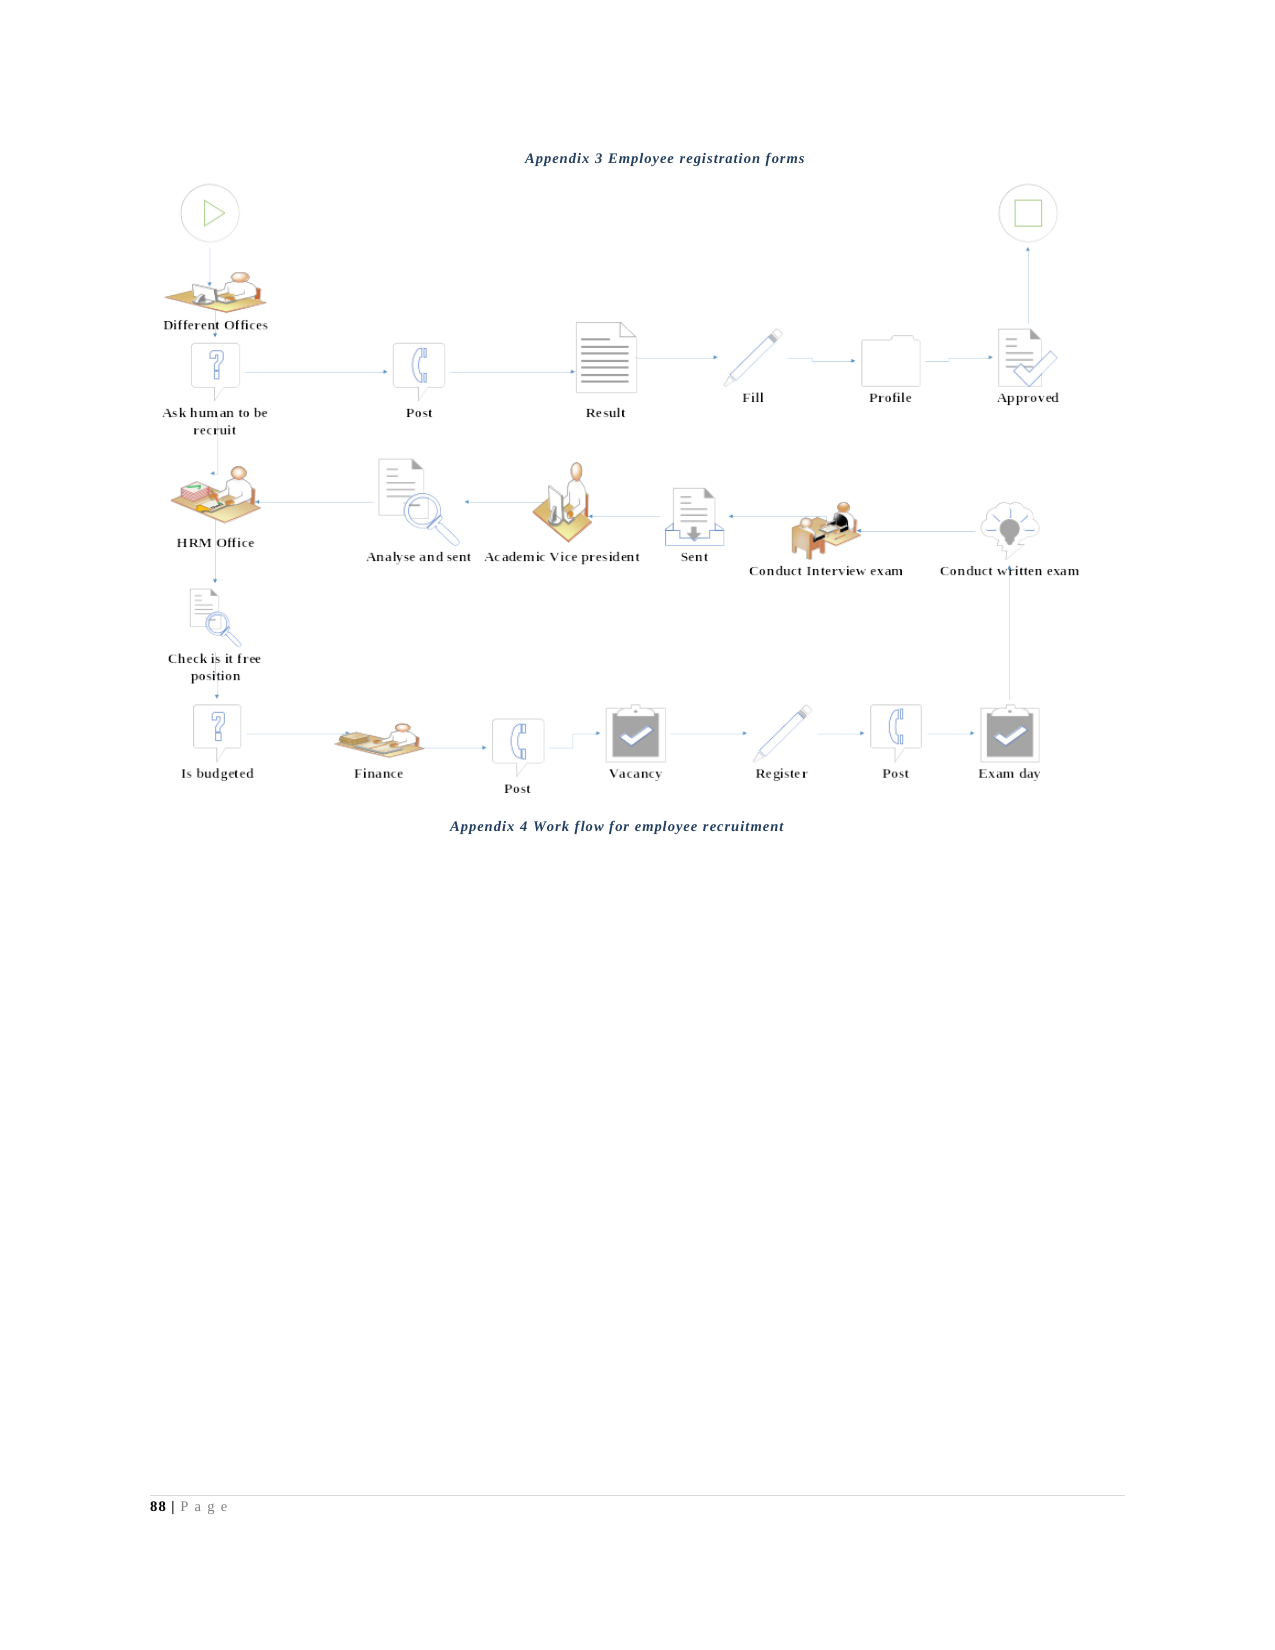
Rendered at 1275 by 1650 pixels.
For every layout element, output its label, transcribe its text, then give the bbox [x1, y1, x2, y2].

subtitle Appendix 3 Employee registration forms [450, 150, 1125, 179]
text Appendix 4 Work flow for employee recruitment [150, 179, 1125, 846]
